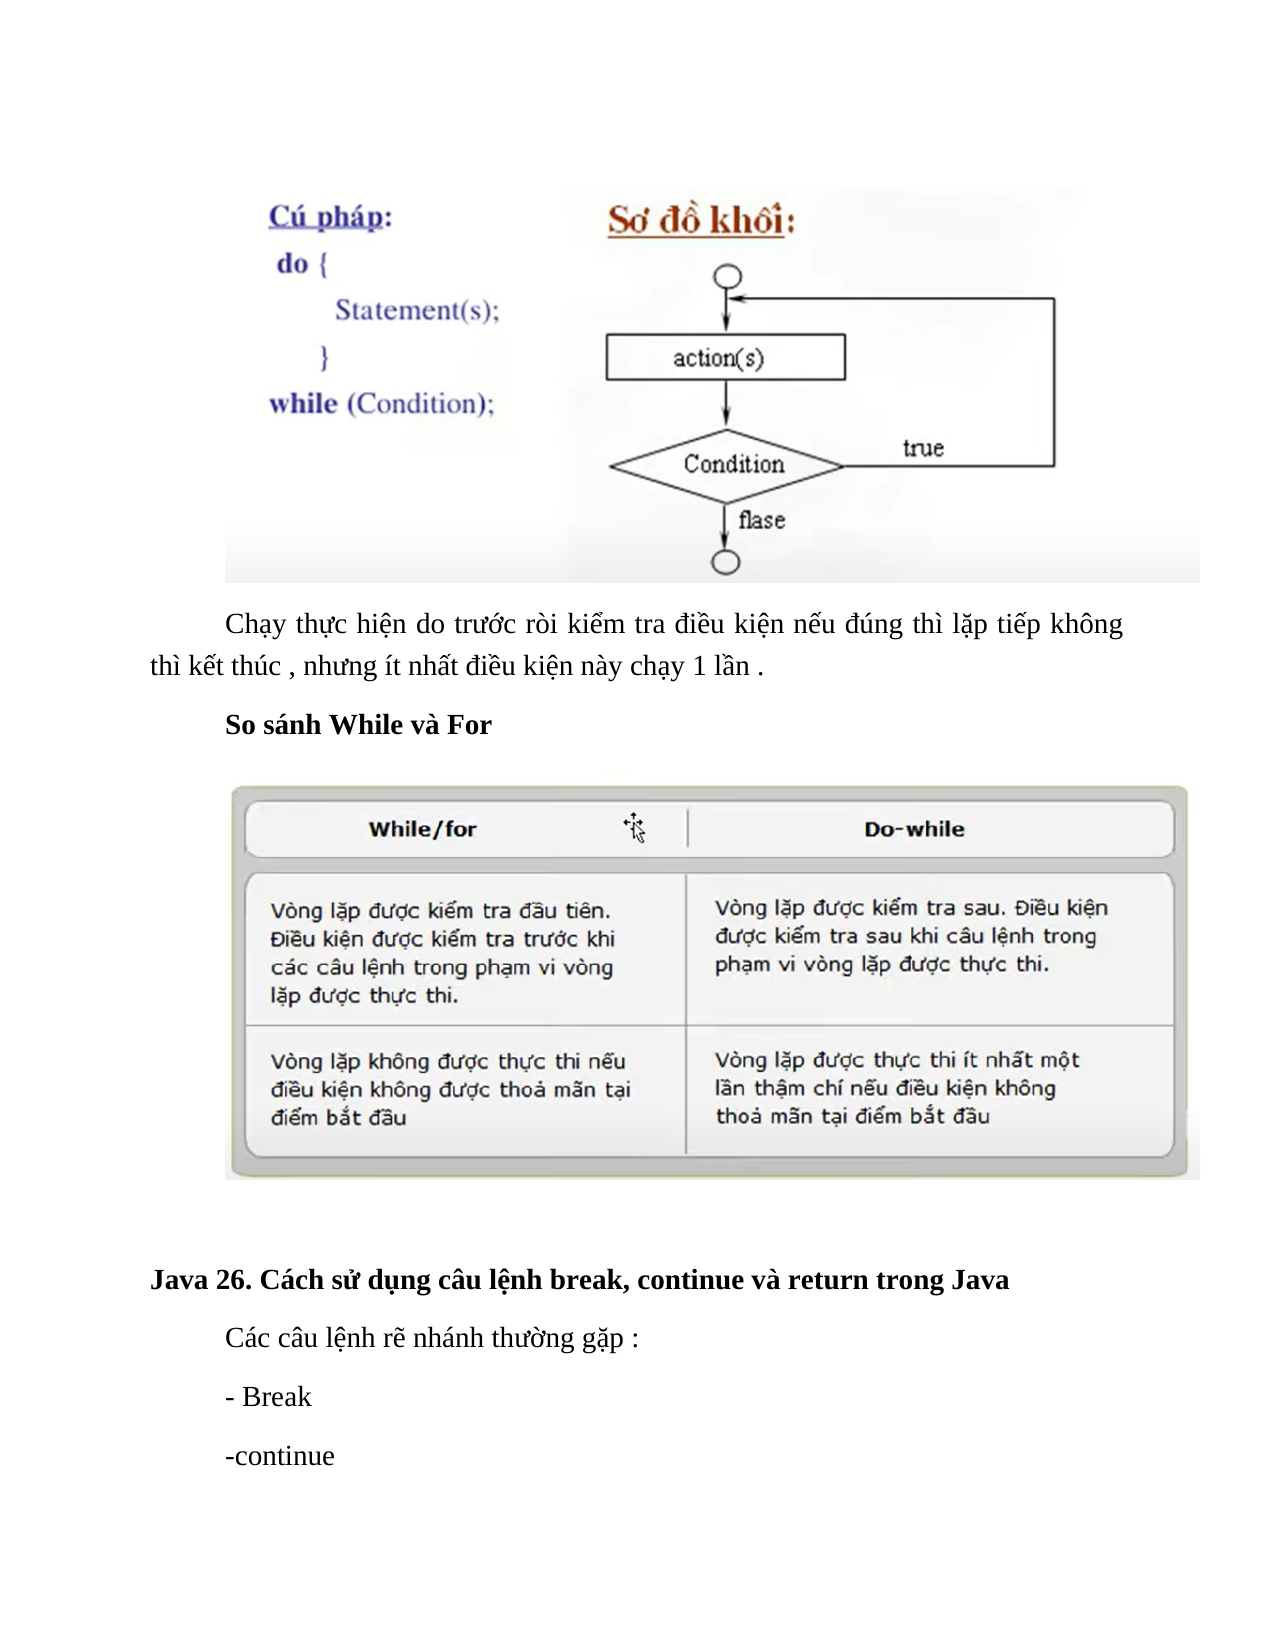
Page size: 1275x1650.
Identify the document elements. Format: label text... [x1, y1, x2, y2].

text Java 26. Cách sử dụng câu lệnh break, continue và return trong Java [150, 1262, 1125, 1296]
picture [225, 765, 1200, 1180]
text -continue [150, 1438, 1125, 1471]
text So sánh While và For [150, 707, 1125, 741]
picture [225, 150, 1200, 583]
text Các câu lệnh rẽ nhánh thường gặp : [150, 1321, 1125, 1354]
text - Break [150, 1379, 1125, 1413]
text Chạy thực hiện do trước ròi kiểm tra điều kiện nếu đúng thì lặp tiếp không thì kết thúc , nhưng ít nhất điều kiện này chạy 1 lần . [150, 607, 1125, 682]
